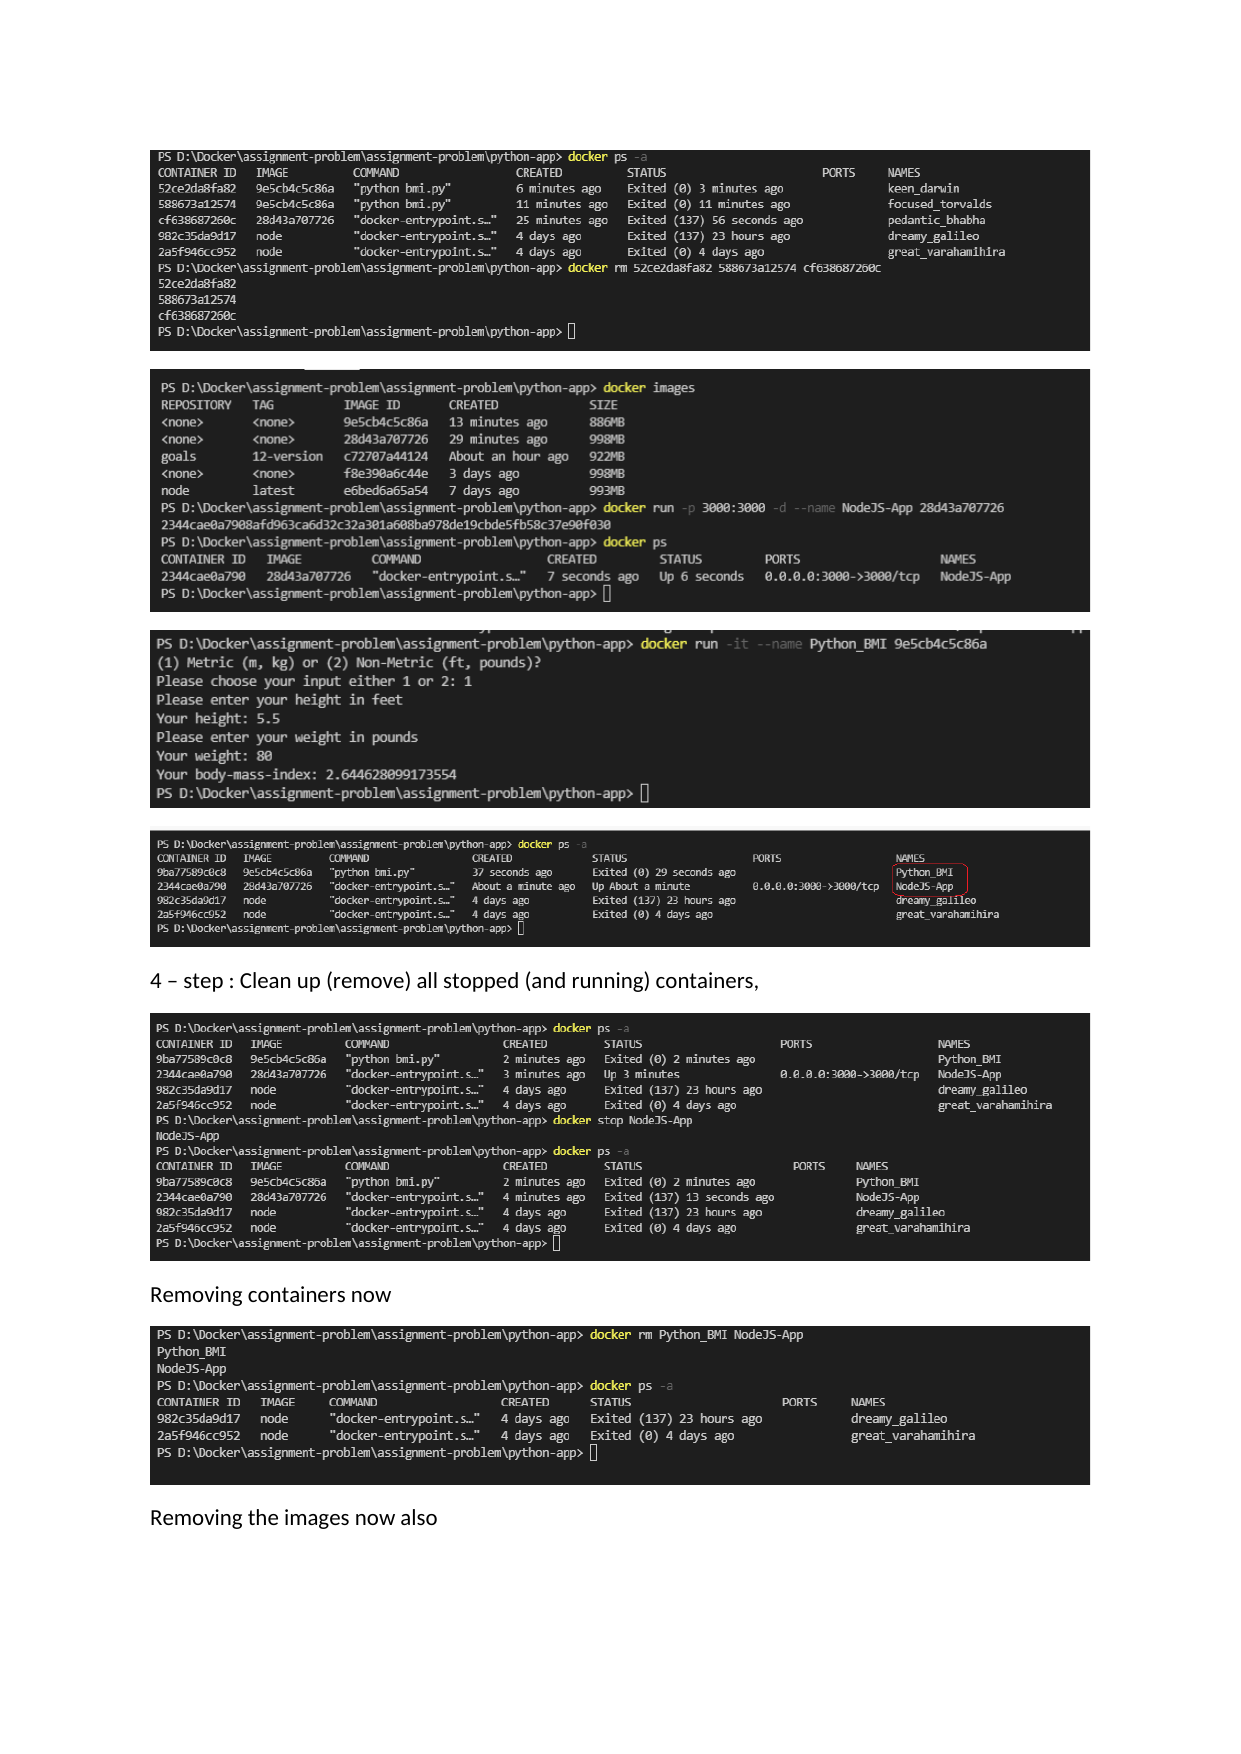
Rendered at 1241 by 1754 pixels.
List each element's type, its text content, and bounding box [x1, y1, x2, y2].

picture [150, 369, 1091, 612]
text 4 – step : Clean up (remove) all stopped (and running) containers, [150, 966, 1090, 994]
picture [150, 1326, 1091, 1485]
picture [150, 1013, 1091, 1261]
picture [150, 826, 1091, 948]
text Removing containers now [150, 1280, 1090, 1308]
picture [150, 150, 1091, 351]
text Removing the images now also [150, 1503, 1090, 1531]
picture [150, 630, 1091, 808]
